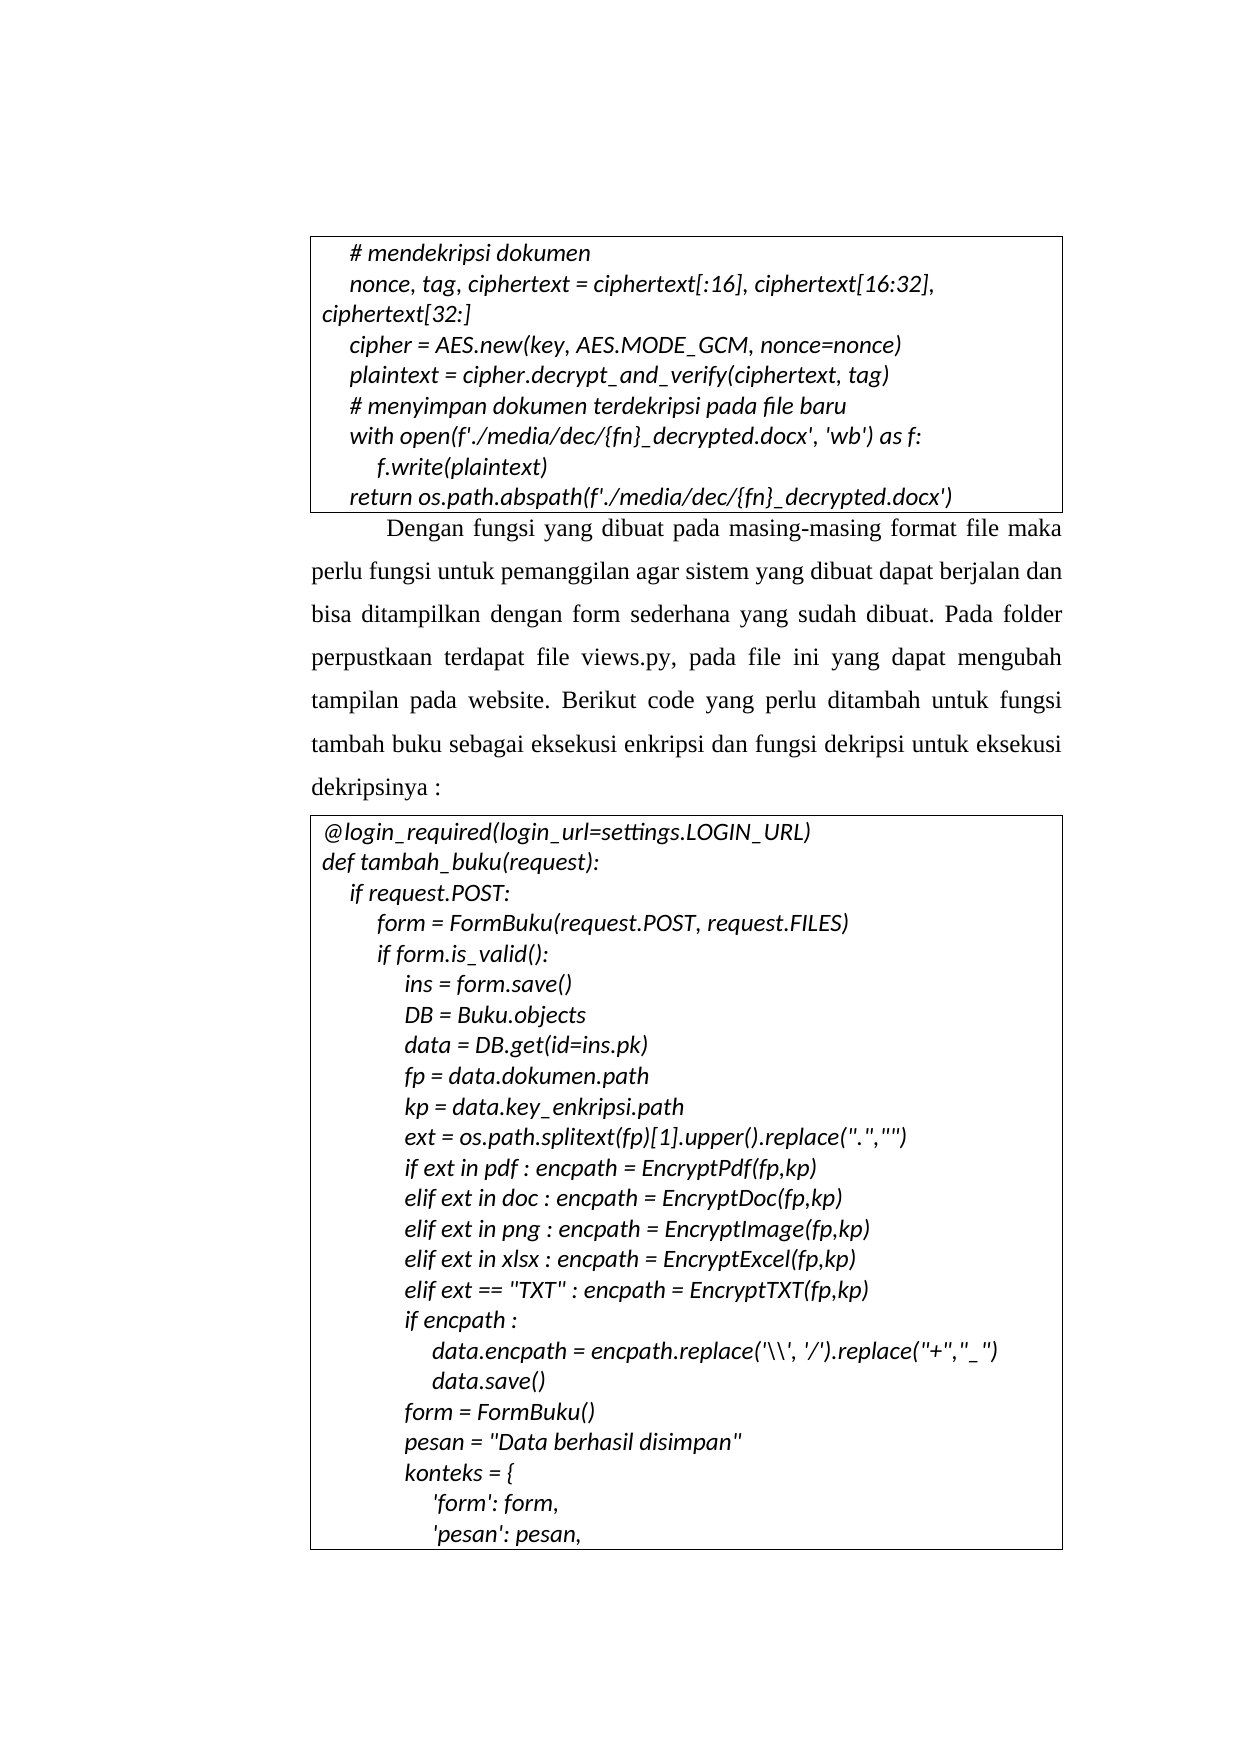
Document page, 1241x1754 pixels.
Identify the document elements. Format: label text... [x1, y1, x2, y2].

text Dengan fungsi yang dibuat pada masing-masing format file maka perlu fungsi untuk pemanggilan agar sistem yang dibuat dapat berjalan dan bisa ditampilkan dengan form sederhana yang sudah dibuat. Pada folder perpustkaan terdapat file views.py, pada file ini yang dapat mengubah tampilan pada website. Berikut code yang perlu ditambah untuk fungsi tambah buku sebagai eksekusi enkripsi dan fungsi dekripsi untuk eksekusi dekripsinya : [311, 513, 1063, 801]
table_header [311, 816, 1062, 1548]
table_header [311, 237, 1062, 512]
